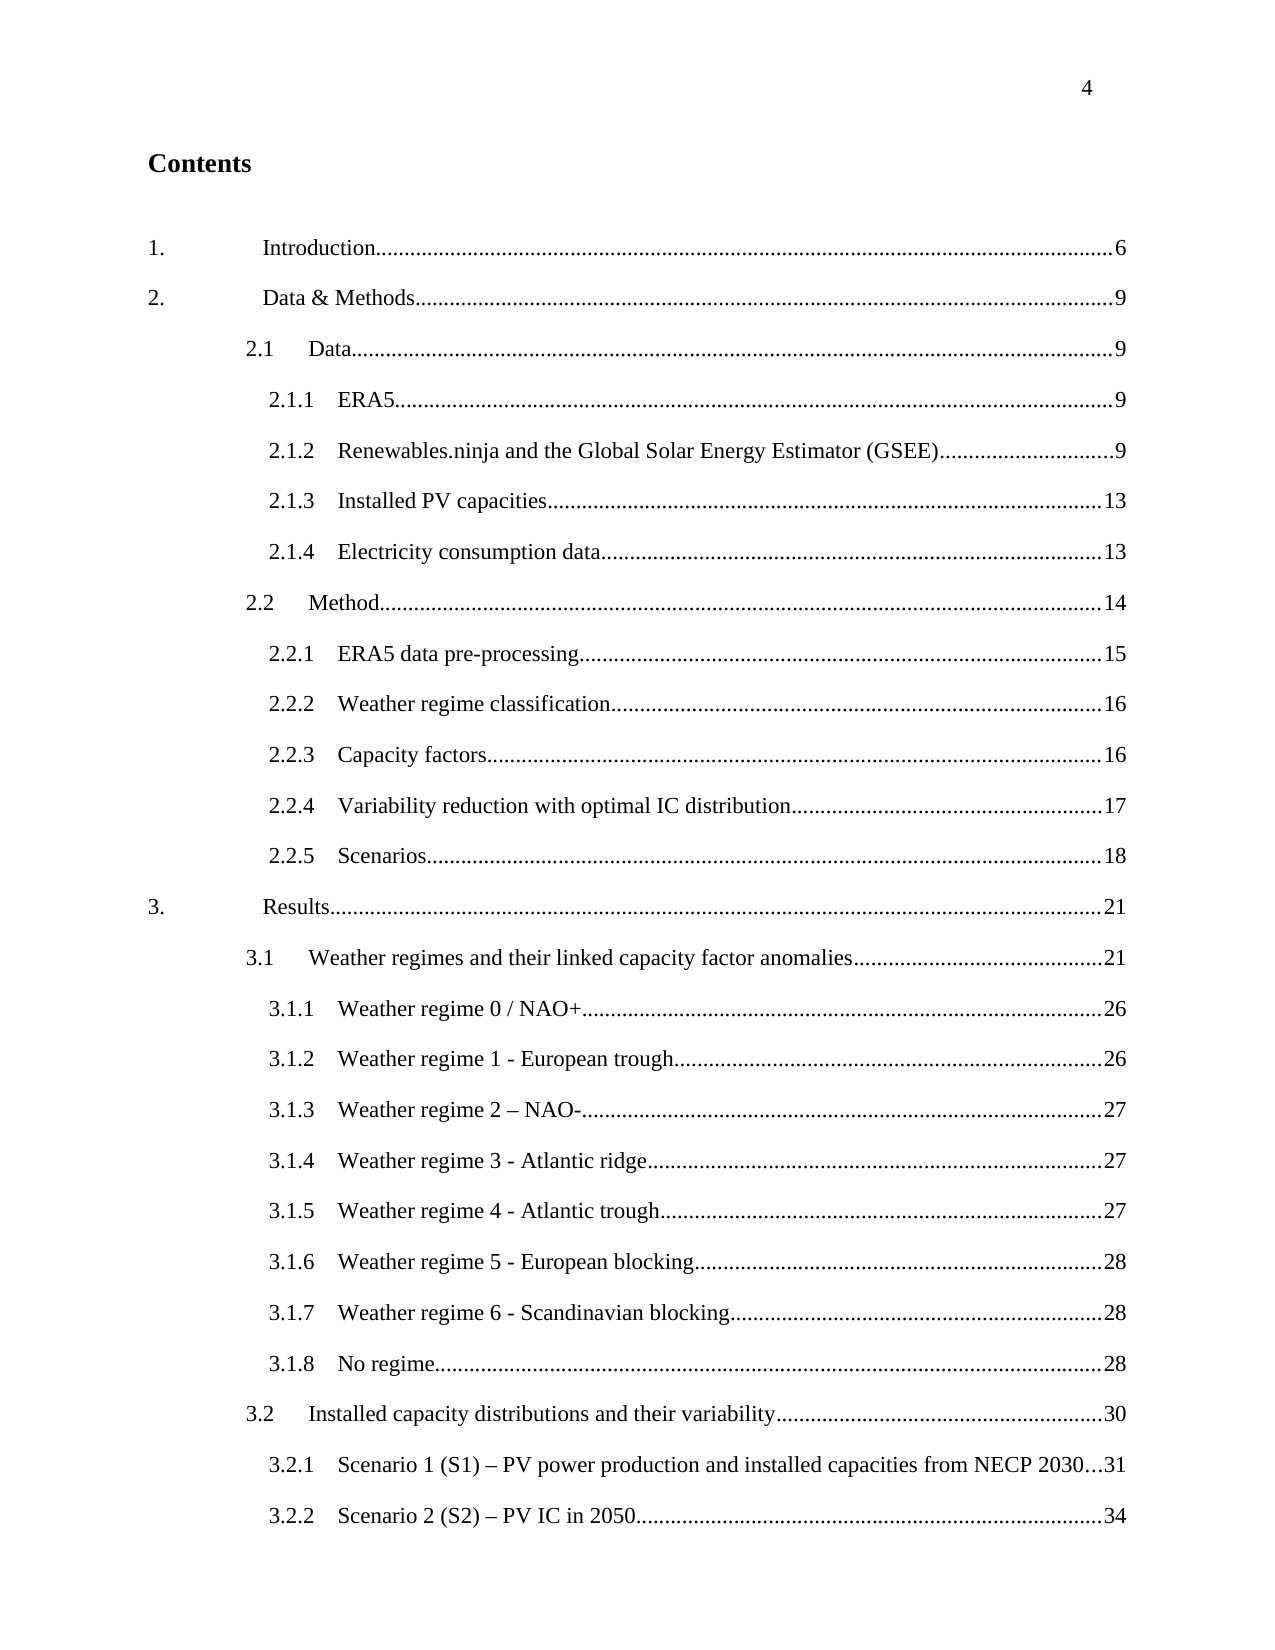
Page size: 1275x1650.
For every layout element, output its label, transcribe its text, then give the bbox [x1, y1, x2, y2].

text Contents [148, 148, 1127, 179]
